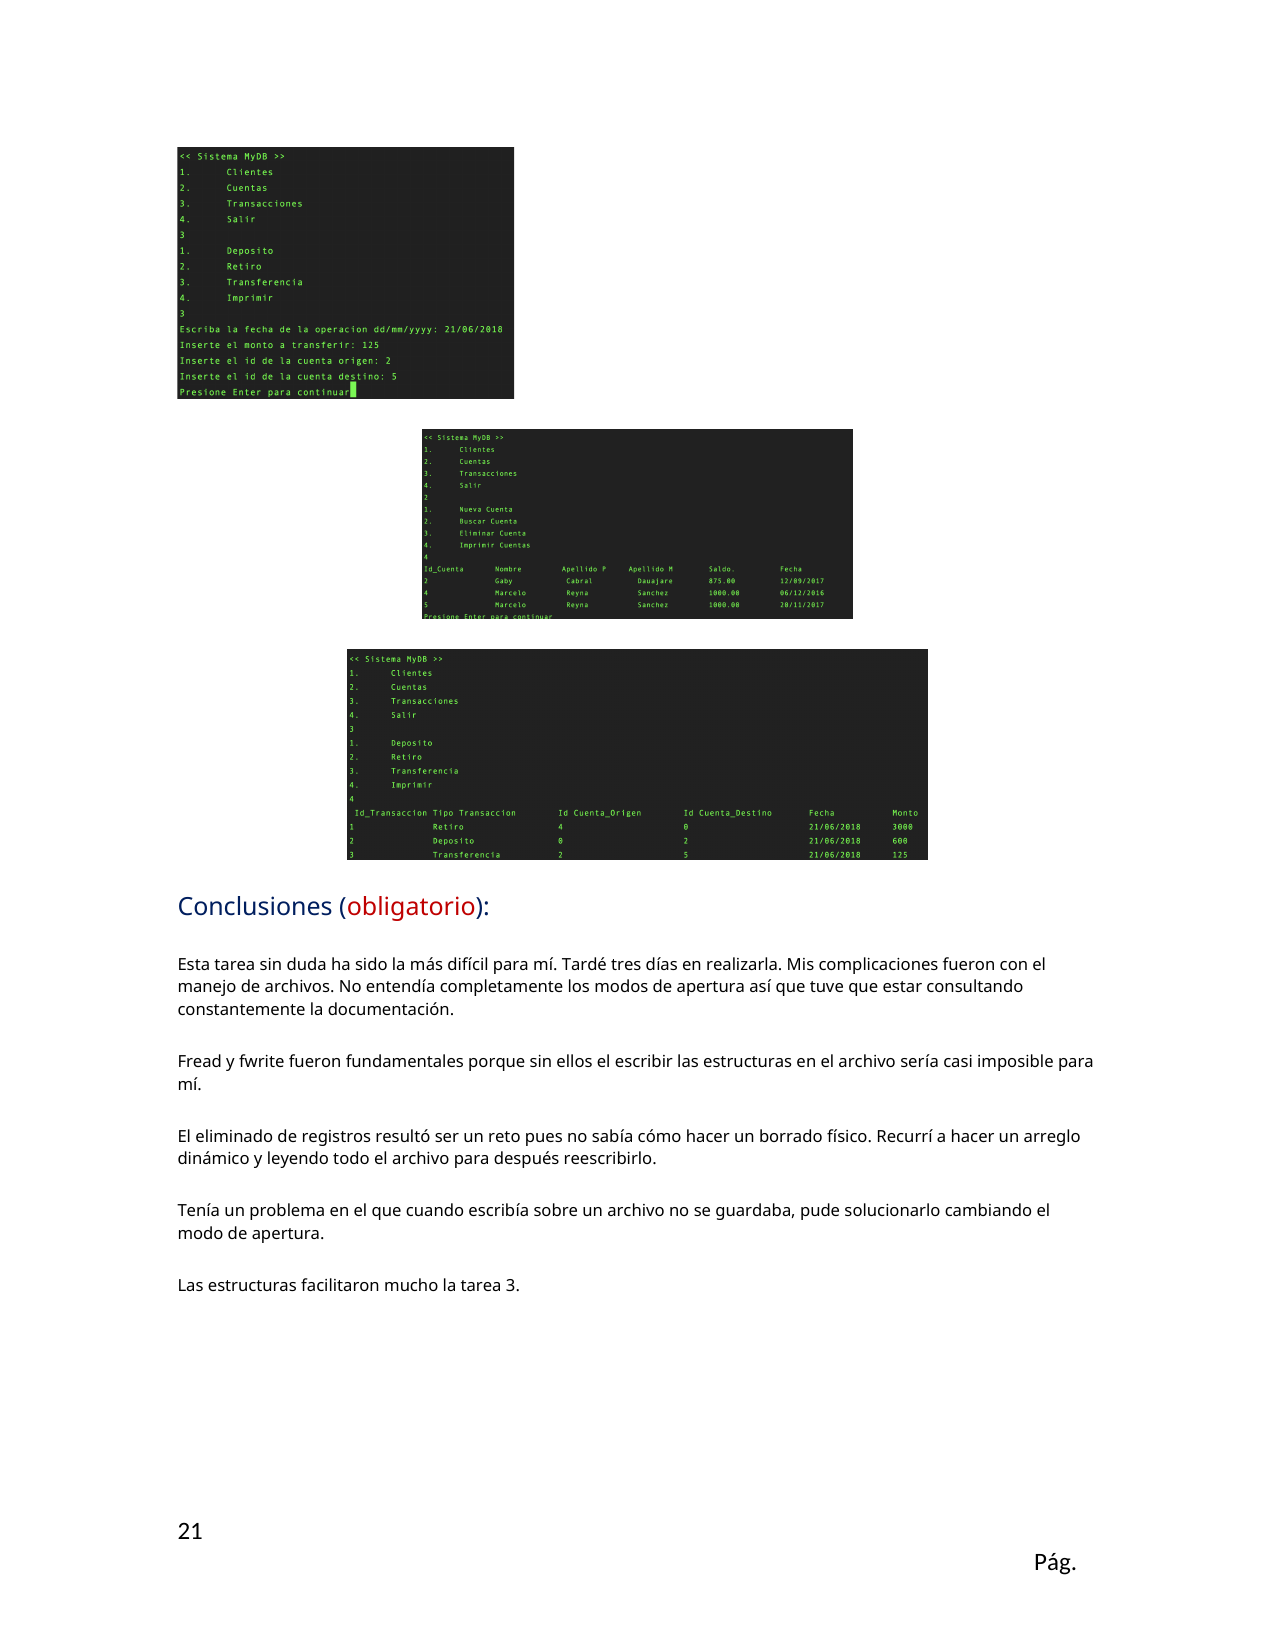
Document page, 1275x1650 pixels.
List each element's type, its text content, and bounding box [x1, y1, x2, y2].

text Esta tarea sin duda ha sido la más difícil para mí. Tardé tres días en realizarla. Mis complicaciones fueron con el manejo de archivos. No entendía completamente los modos de apertura así que tuve que estar consultando constantemente la documentación. [177, 952, 1098, 1020]
picture [347, 649, 928, 860]
text Conclusiones (obligatorio): [177, 889, 1098, 923]
picture [177, 147, 515, 399]
text Fread y fwrite fueron fundamentales porque sin ellos el escribir las estructuras en el archivo sería casi imposible para mí. [177, 1049, 1098, 1095]
text Las estructuras facilitaron mucho la tarea 3. [177, 1273, 1098, 1296]
picture [422, 429, 853, 619]
text El eliminado de registros resultó ser un reto pues no sabía cómo hacer un borrado físico. Recurrí a hacer un arreglo dinámico y leyendo todo el archivo para después reescribirlo. [177, 1124, 1098, 1169]
text Tenía un problema en el que cuando escribía sobre un archivo no se guardaba, pude solucionarlo cambiando el modo de apertura. [177, 1199, 1098, 1244]
